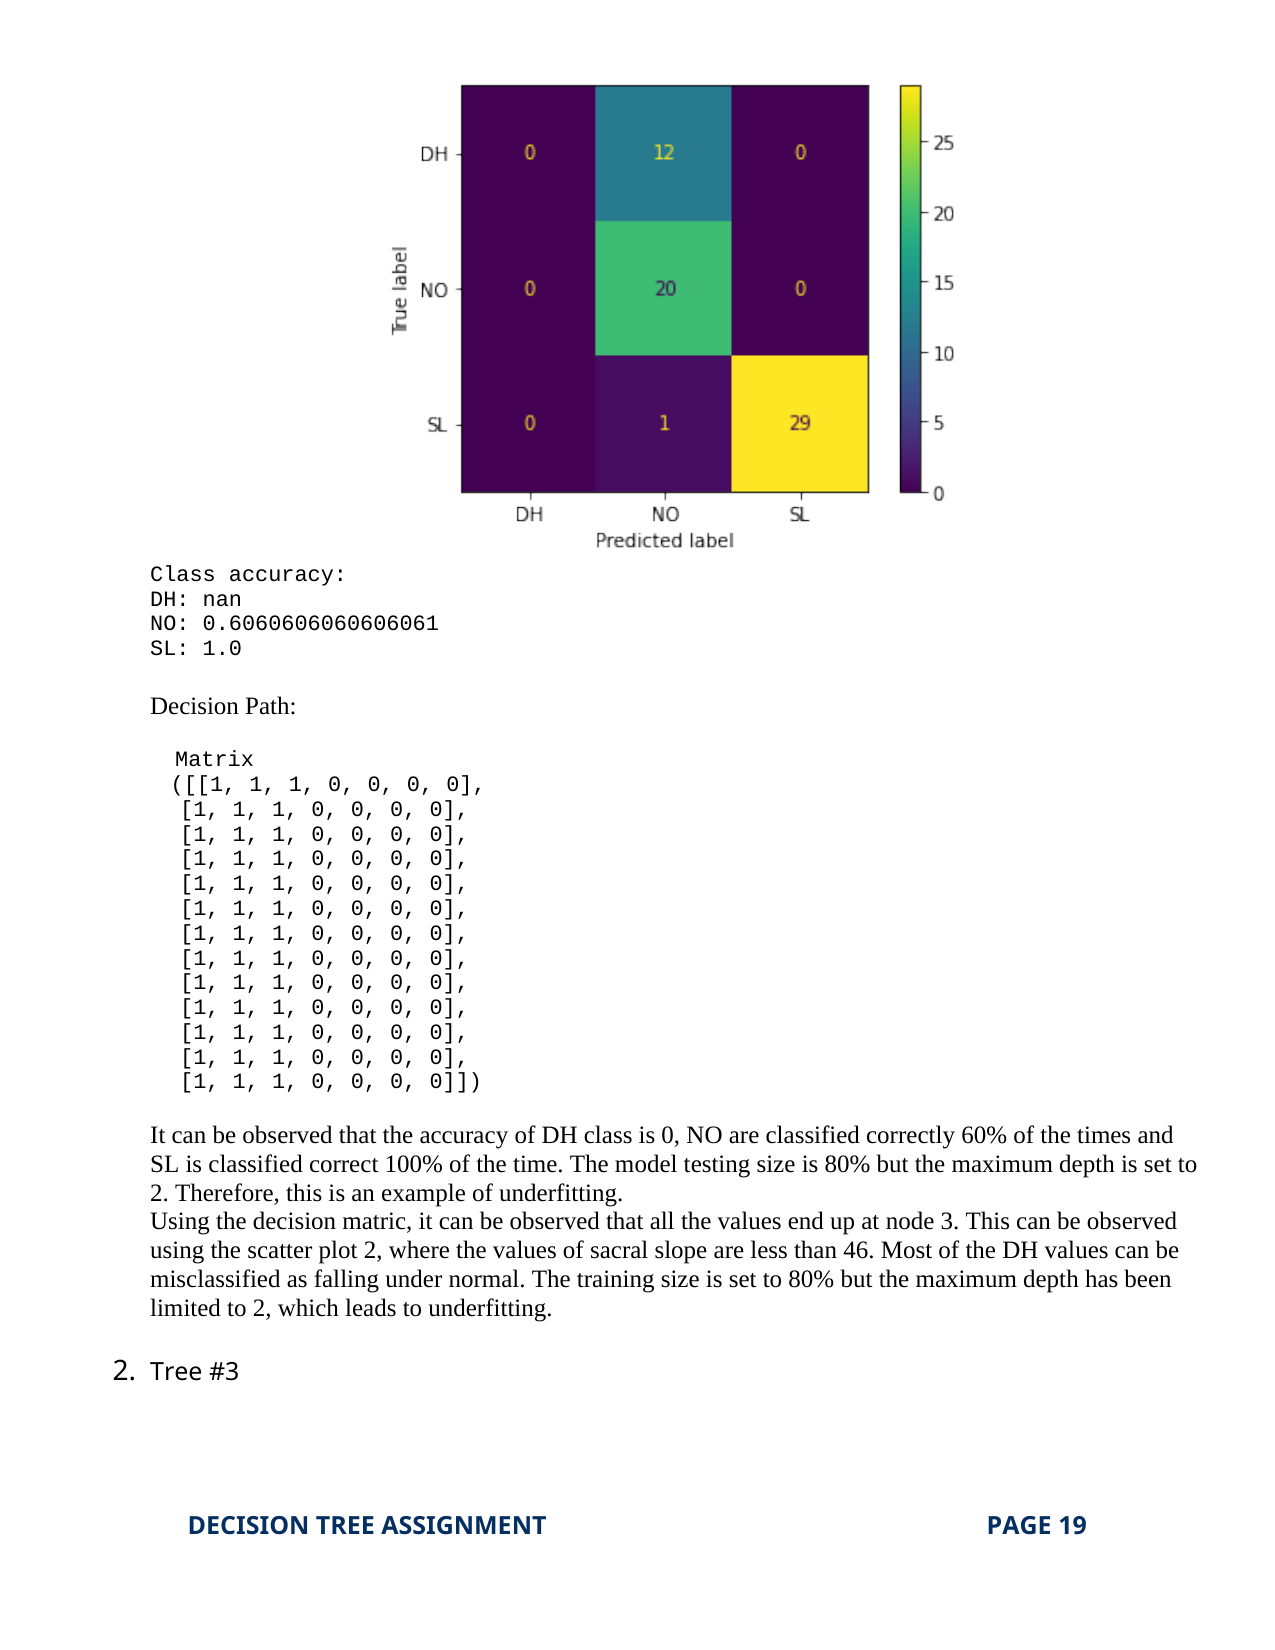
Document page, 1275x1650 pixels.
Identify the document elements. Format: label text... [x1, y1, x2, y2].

text [1, 1, 1, 0, 0, 0, 0], [75, 847, 1200, 872]
text SL is classified correct 100% of the time. The model testing size is 80% but the maximum depth is set to 2. Therefore, this is an example of underfitting. [150, 1149, 1200, 1206]
text [1, 1, 1, 0, 0, 0, 0], [75, 947, 1200, 971]
picture [381, 75, 969, 563]
text [1, 1, 1, 0, 0, 0, 0], [75, 872, 1200, 897]
text [1, 1, 1, 0, 0, 0, 0], [75, 996, 1200, 1021]
text [1, 1, 1, 0, 0, 0, 0], [75, 1021, 1200, 1046]
text ([[1, 1, 1, 0, 0, 0, 0], [75, 773, 1200, 798]
text SL: 1.0 [150, 637, 1200, 662]
text Decision Path: [75, 691, 1200, 719]
text NO: 0.6060606060606061 [150, 612, 1200, 637]
text DH: nan [150, 588, 1200, 612]
text [1, 1, 1, 0, 0, 0, 0], [75, 1046, 1200, 1071]
text It can be observed that the accuracy of DH class is 0, NO are classified correctly 60% of the times and [75, 1120, 1200, 1149]
text [1, 1, 1, 0, 0, 0, 0], [75, 922, 1200, 947]
text Matrix [75, 748, 1200, 773]
text [1, 1, 1, 0, 0, 0, 0], [75, 897, 1200, 922]
text [1, 1, 1, 0, 0, 0, 0]]) [75, 1071, 1200, 1095]
text Class accuracy: [150, 563, 1200, 588]
text Using the decision matric, it can be observed that all the values end up at node 3. This can be observed using the scatter plot 2, where the values of sacral slope are less than 46. Most of the DH values can be misclassified as falling under normal. The training size is set to 80% but the maximum depth has been limited to 2, which leads to underfitting. [150, 1206, 1200, 1321]
list Tree #3 [112, 1350, 1200, 1388]
text [1, 1, 1, 0, 0, 0, 0], [75, 823, 1200, 847]
text [1, 1, 1, 0, 0, 0, 0], [75, 971, 1200, 996]
text [1, 1, 1, 0, 0, 0, 0], [75, 798, 1200, 823]
